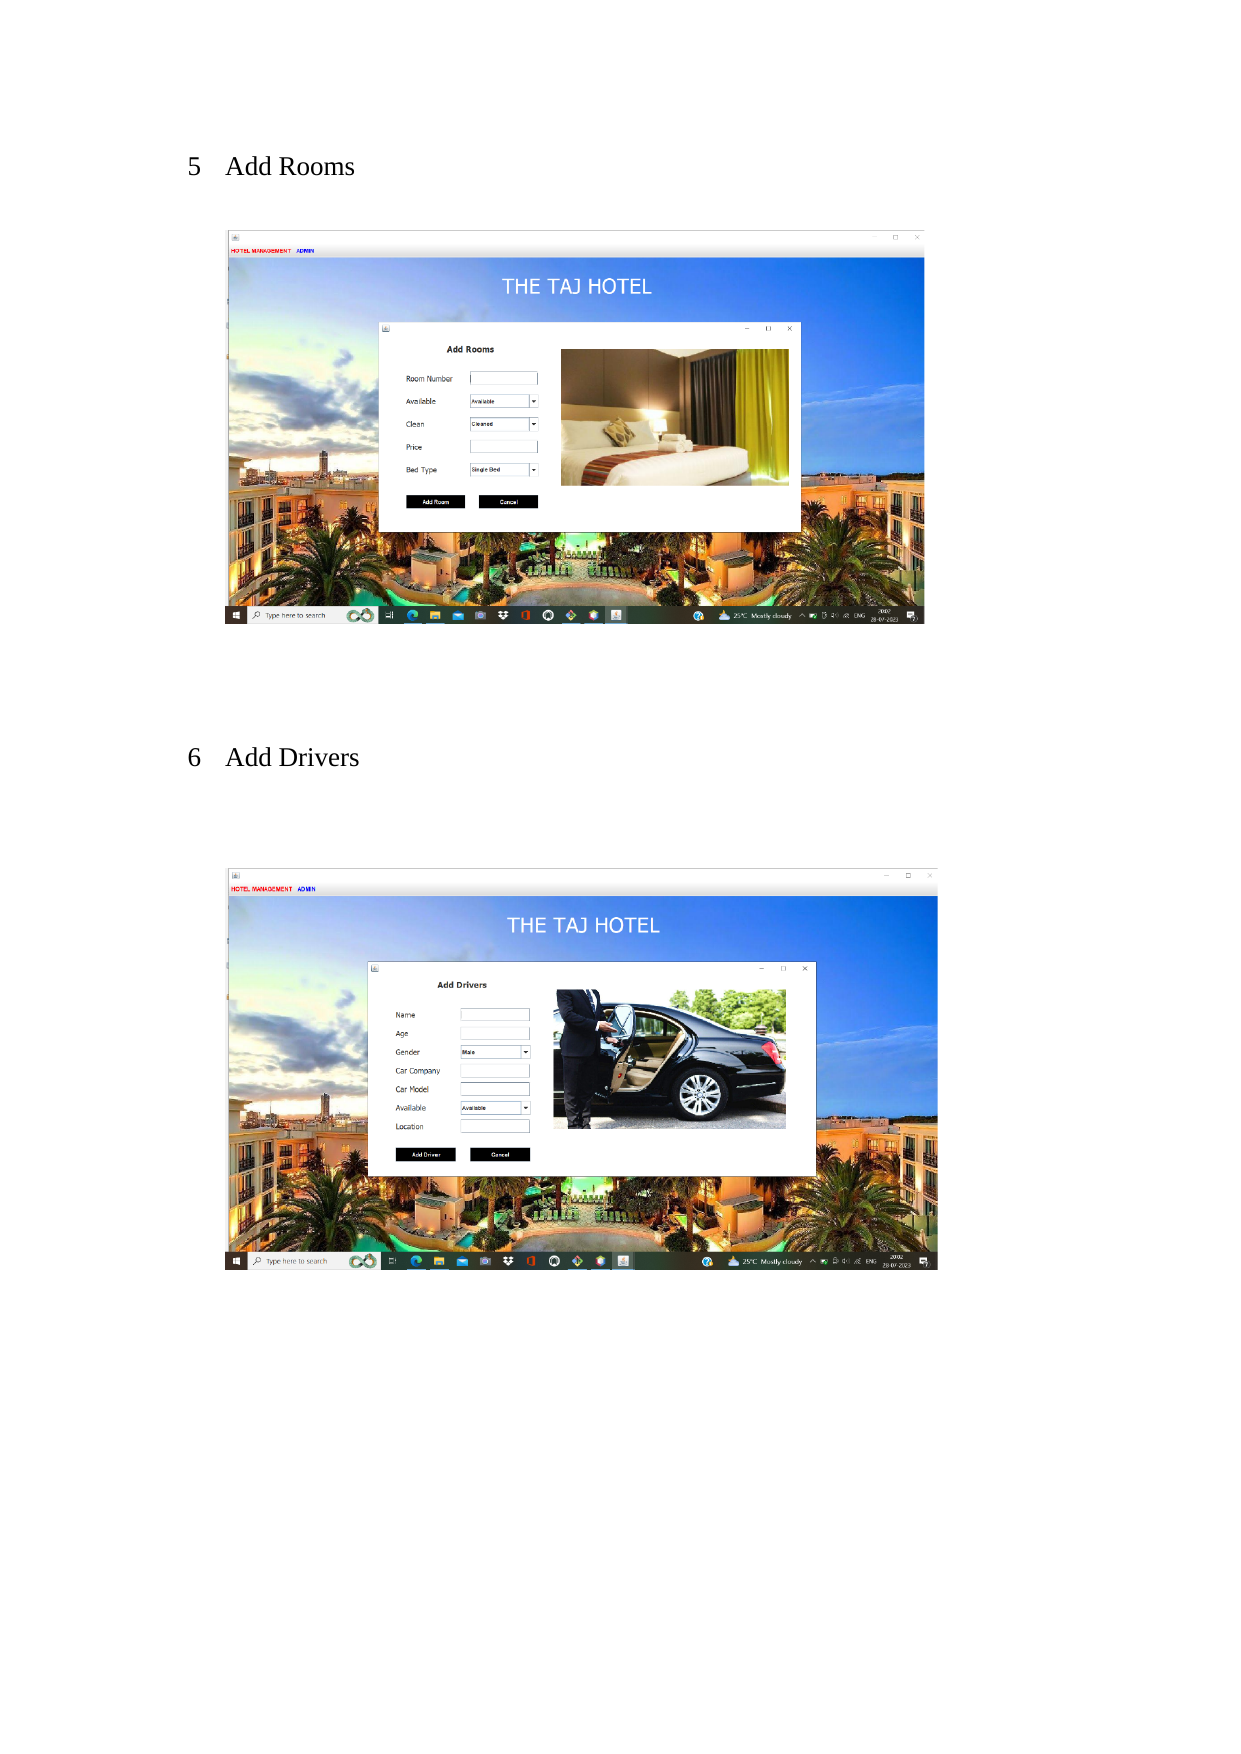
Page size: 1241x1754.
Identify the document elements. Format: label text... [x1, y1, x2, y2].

picture [225, 868, 938, 1270]
list Add Drivers [187, 742, 1090, 773]
picture [225, 230, 925, 624]
list Add Rooms [187, 150, 1090, 181]
